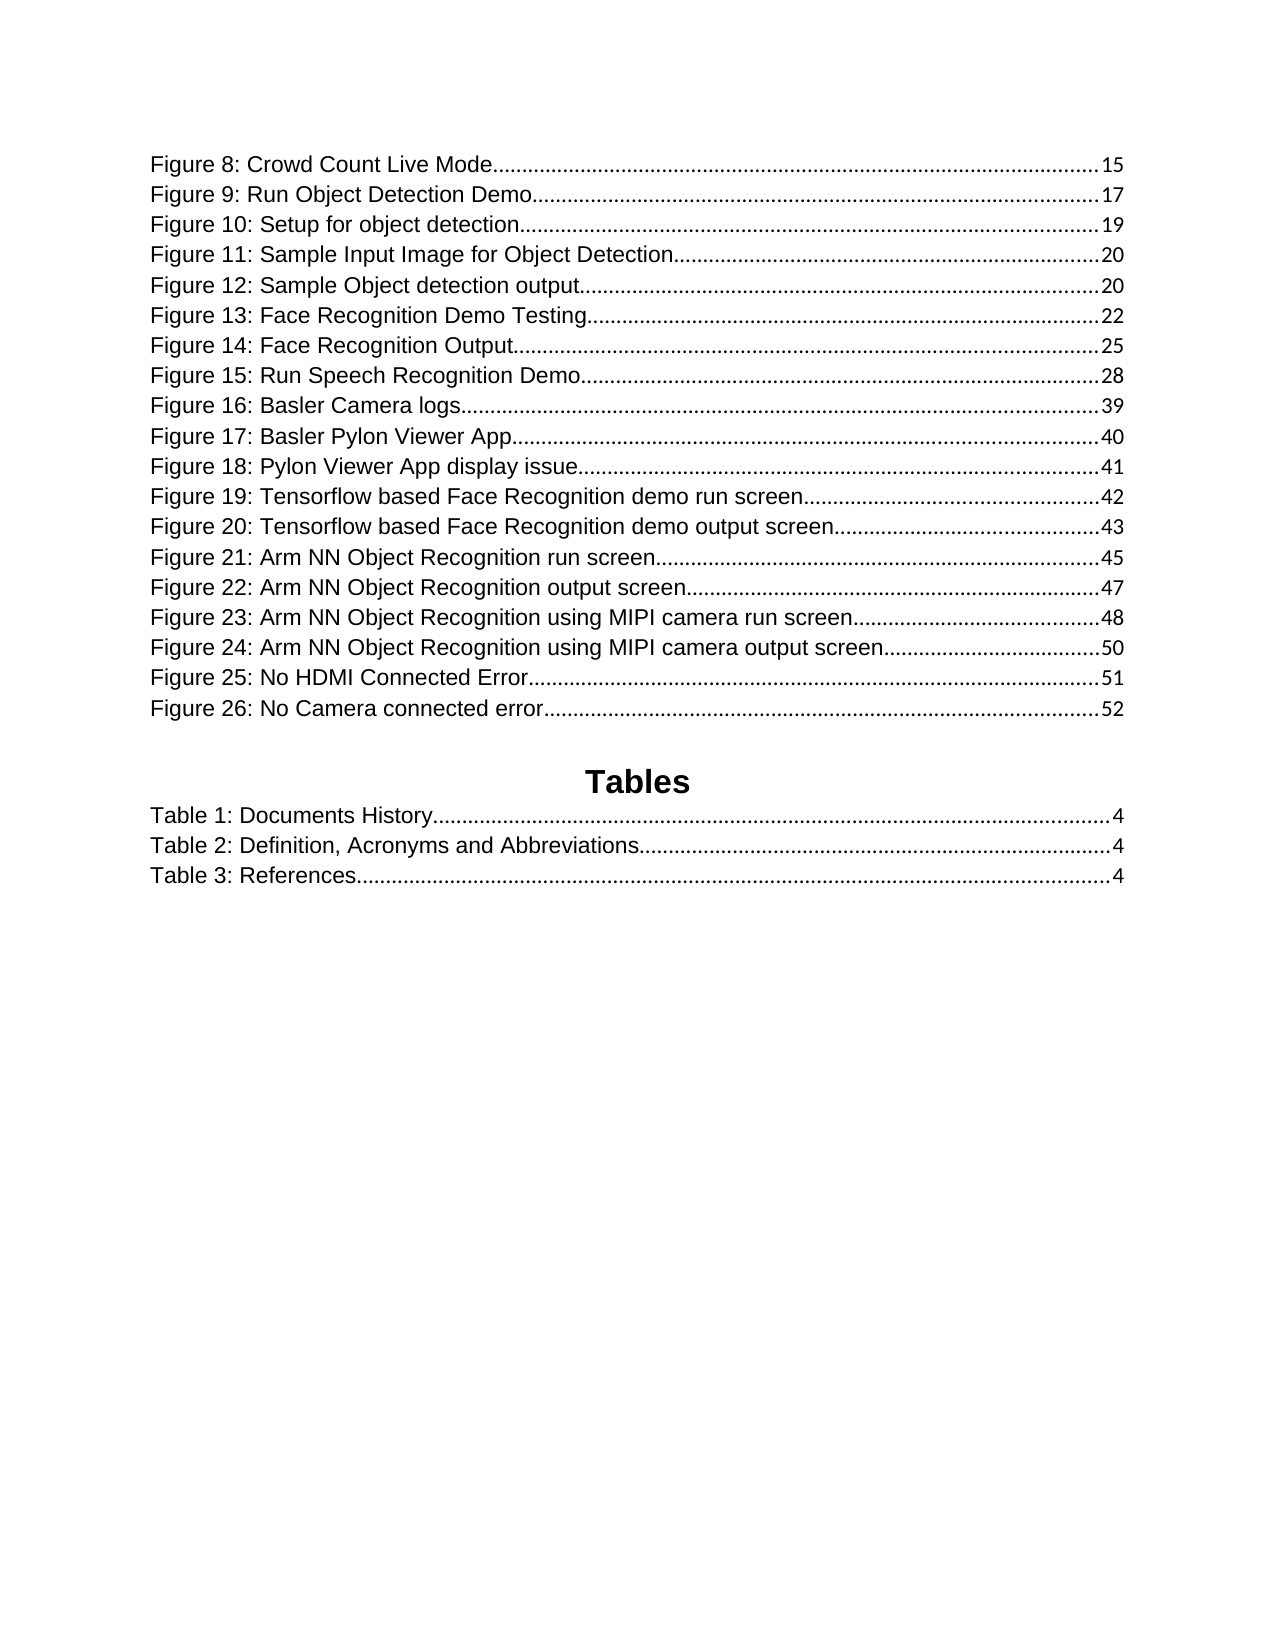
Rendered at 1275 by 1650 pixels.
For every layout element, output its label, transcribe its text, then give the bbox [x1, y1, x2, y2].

text Figure 21: Arm NN Object Recognition run screen 45 [150, 543, 1125, 571]
text Figure 26: No Camera connected error 52 [150, 694, 1125, 722]
text Figure 17: Basler Pylon Viewer App 40 [150, 422, 1125, 450]
text Figure 15: Run Speech Recognition Demo 28 [150, 361, 1125, 389]
text Figure 9: Run Object Detection Demo 17 [150, 180, 1125, 208]
text Figure 14: Face Recognition Output 25 [150, 331, 1125, 359]
text Figure 22: Arm NN Object Recognition output screen 47 [150, 573, 1125, 601]
text Figure 24: Arm NN Object Recognition using MIPI camera output screen 50 [150, 633, 1125, 661]
text Figure 20: Tensorflow based Face Recognition demo output screen 43 [150, 512, 1125, 541]
text Figure 12: Sample Object detection output 20 [150, 271, 1125, 299]
text Figure 23: Arm NN Object Recognition using MIPI camera run screen 48 [150, 603, 1125, 631]
text Figure 13: Face Recognition Demo Testing 22 [150, 301, 1125, 329]
text Table 3: References 4 [150, 861, 1125, 889]
text Figure 8: Crowd Count Live Mode 15 [150, 150, 1125, 178]
text Table 2: Definition, Acronyms and Abbreviations 4 [150, 831, 1125, 859]
text Figure 11: Sample Input Image for Object Detection 20 [150, 241, 1125, 269]
text Figure 10: Setup for object detection 19 [150, 210, 1125, 238]
text Table 1: Documents History 4 [150, 801, 1125, 829]
text Figure 16: Basler Camera logs 39 [150, 392, 1125, 420]
text Figure 19: Tensorflow based Face Recognition demo run screen 42 [150, 482, 1125, 510]
text Figure 25: No HDMI Connected Error 51 [150, 663, 1125, 692]
text Figure 18: Pylon Viewer App display issue 41 [150, 452, 1125, 480]
text Tables [150, 762, 1125, 801]
